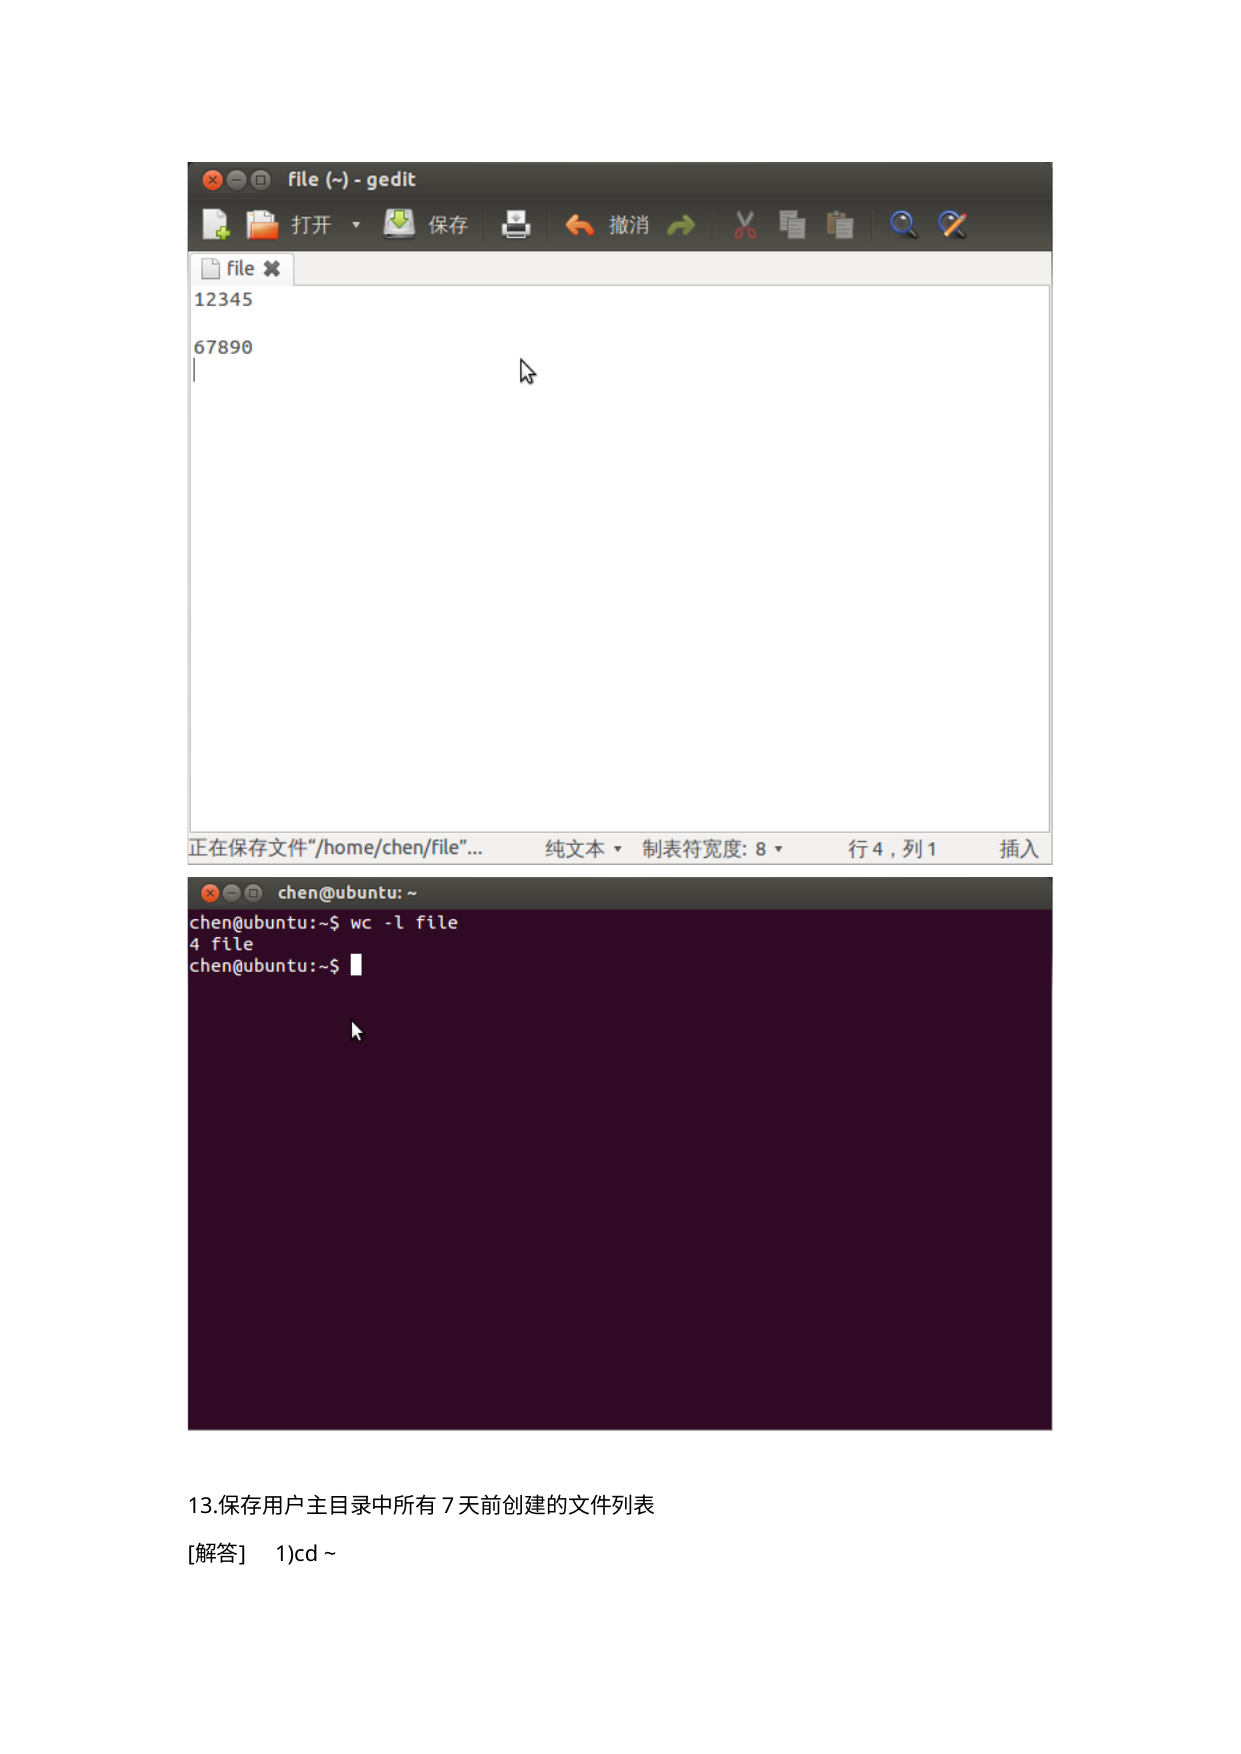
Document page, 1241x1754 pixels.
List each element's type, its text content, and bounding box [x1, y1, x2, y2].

picture [187, 162, 1053, 865]
text 13.保存用户主目录中所有7天前创建的文件列表 [187, 1488, 1053, 1520]
text [解答] 1)cd ~ [187, 1536, 1053, 1567]
picture [187, 877, 1053, 1431]
